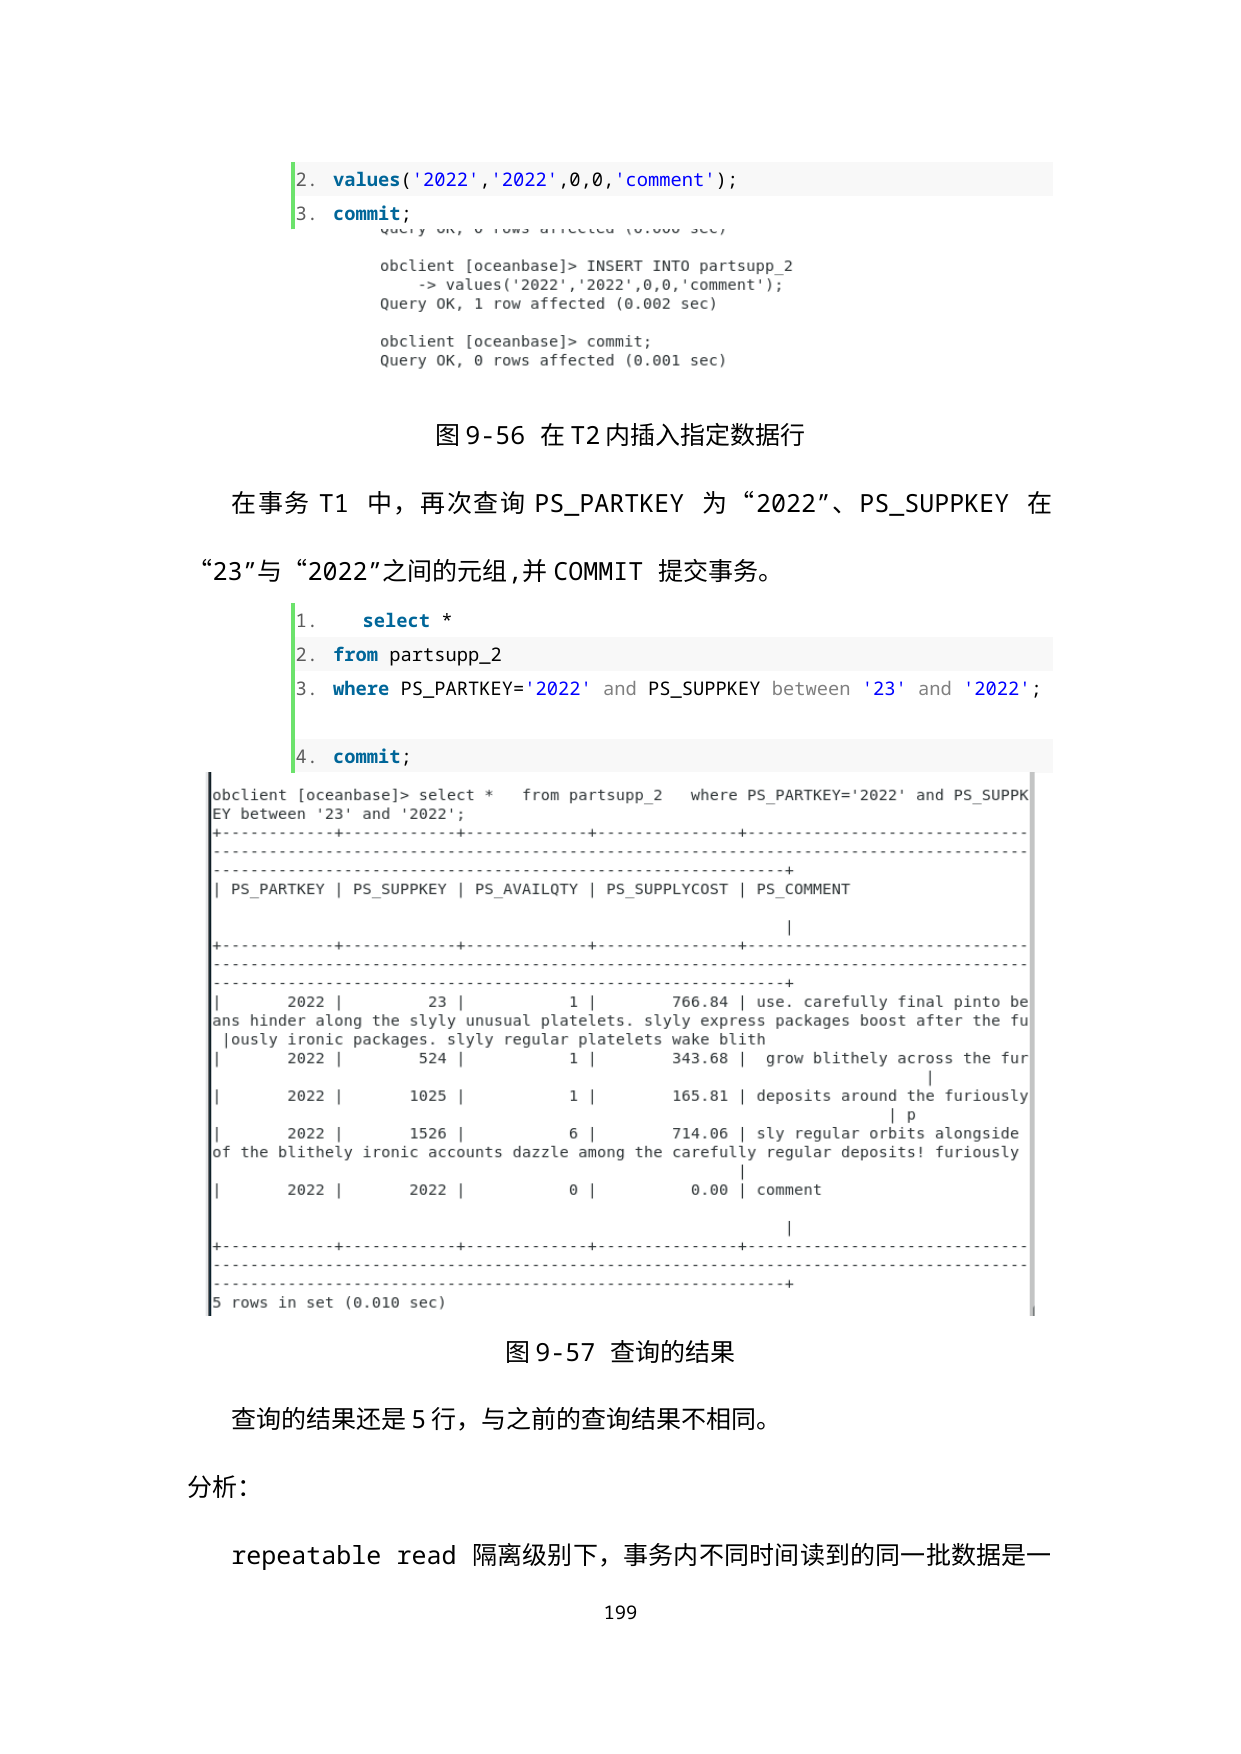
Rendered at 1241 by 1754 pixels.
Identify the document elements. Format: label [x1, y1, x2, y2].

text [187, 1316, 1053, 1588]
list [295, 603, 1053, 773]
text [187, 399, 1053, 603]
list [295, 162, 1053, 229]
picture [379, 229, 861, 376]
picture [205, 772, 1035, 1316]
